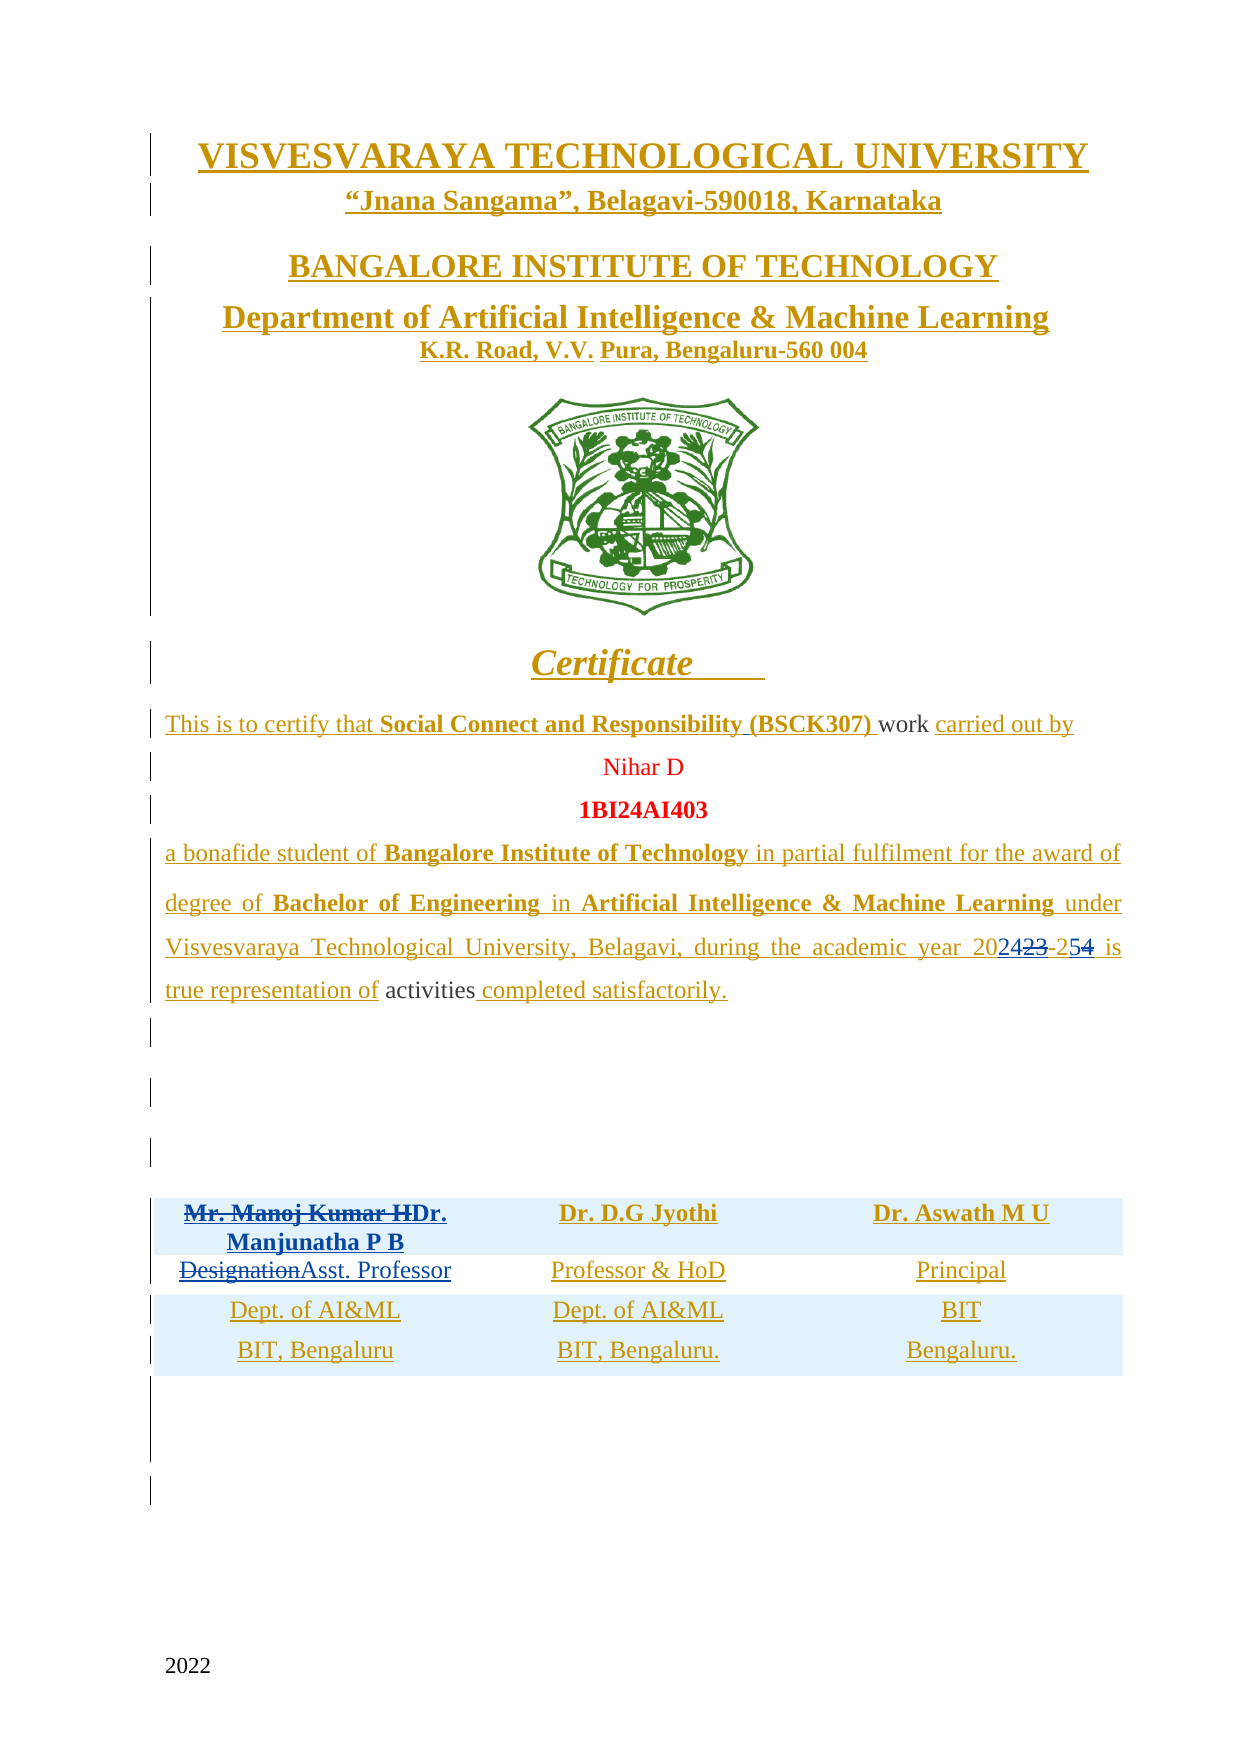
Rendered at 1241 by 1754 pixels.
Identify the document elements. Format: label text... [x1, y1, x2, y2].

picture [527, 397, 760, 616]
text activities [165, 914, 1121, 957]
text 1BI24AI403 [165, 795, 1121, 824]
table_cell [154, 1255, 477, 1295]
text activities [165, 958, 1121, 1003]
text activities [165, 864, 1121, 913]
text activities [165, 838, 1121, 863]
text work [165, 709, 1121, 737]
text Nihar D [165, 752, 1121, 781]
table_cell [477, 1255, 799, 1295]
table_cell [800, 1255, 1123, 1295]
